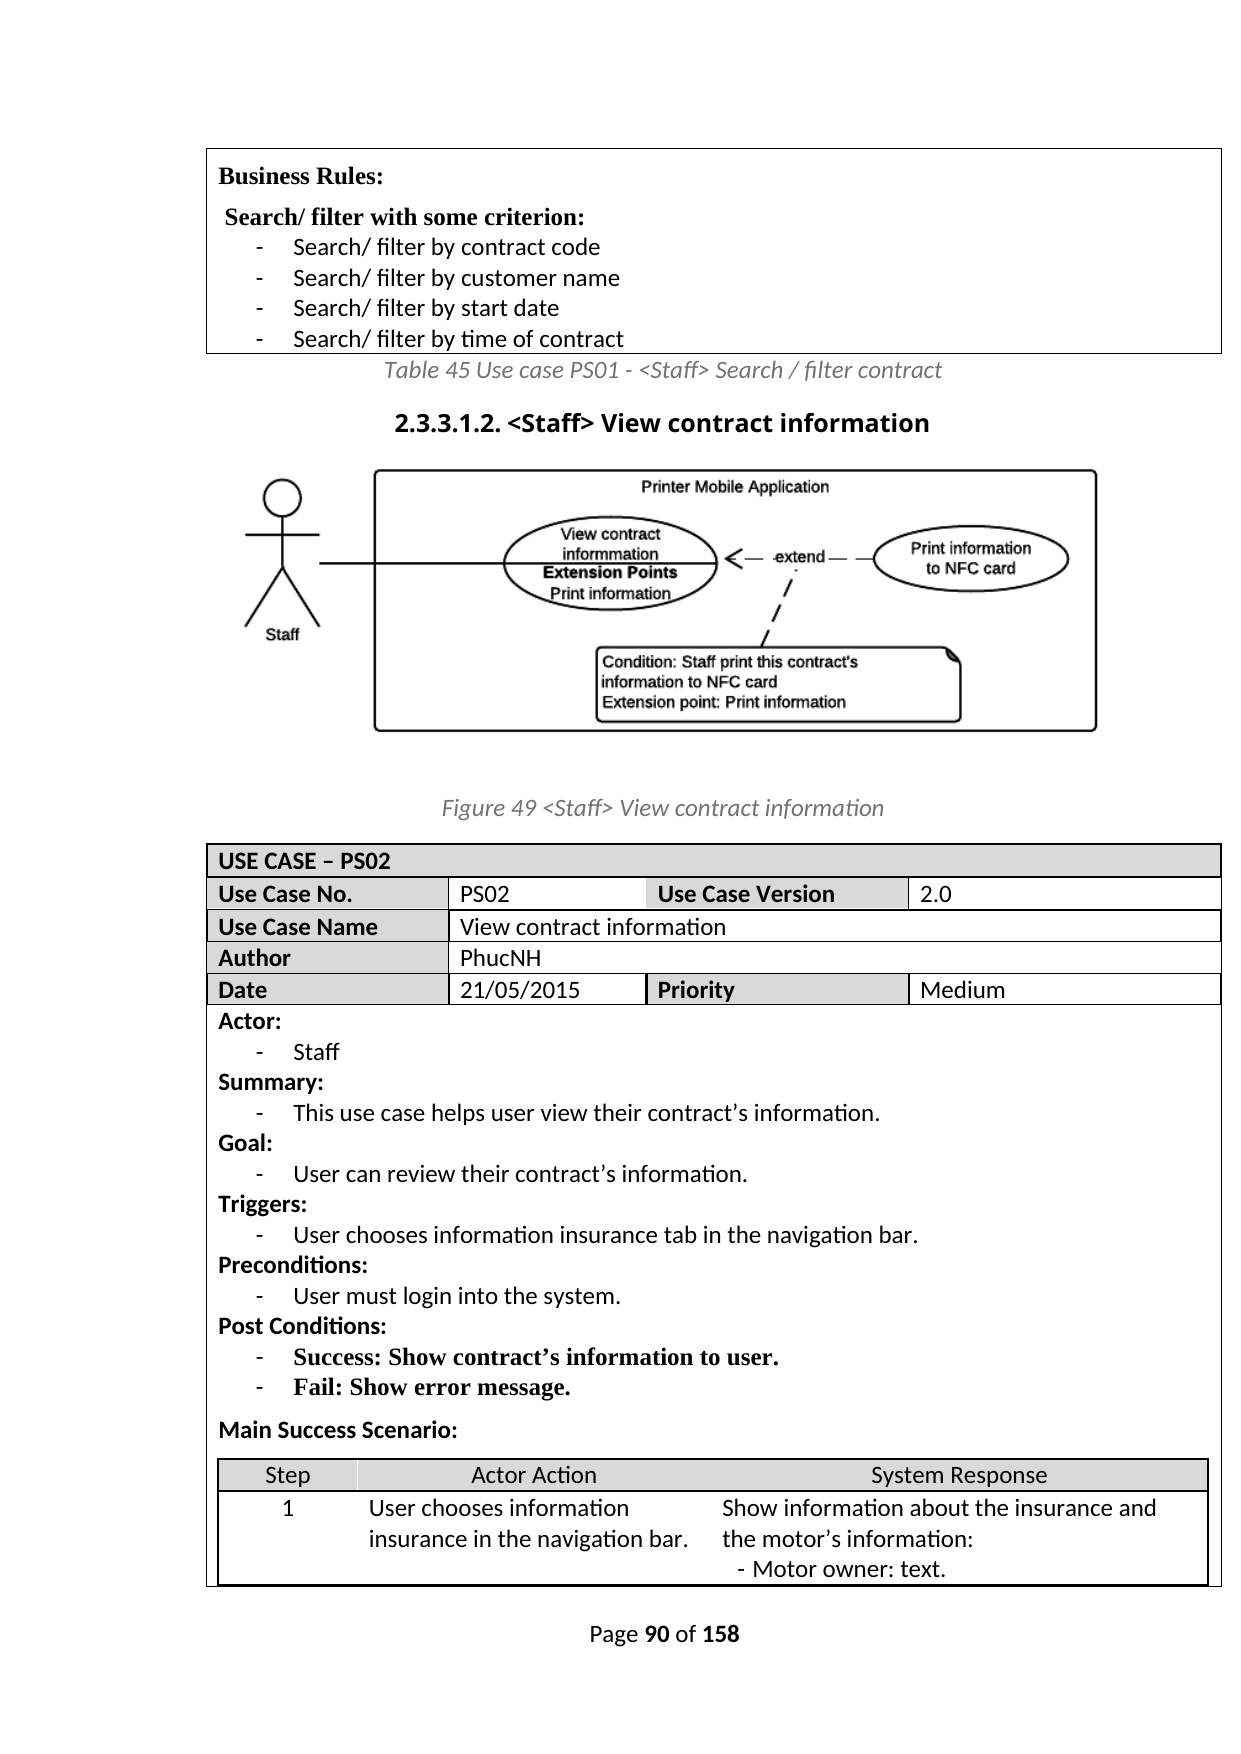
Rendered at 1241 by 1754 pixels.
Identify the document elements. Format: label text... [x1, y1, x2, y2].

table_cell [207, 149, 1221, 353]
table_cell Author [207, 942, 448, 973]
table_cell Date [208, 974, 448, 1004]
table_cell PhucNH [449, 942, 1221, 973]
picture [206, 442, 1122, 773]
table_cell View contract information [450, 911, 1220, 941]
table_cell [207, 1005, 1221, 1586]
table_cell Medium [910, 974, 1220, 1004]
table_cell Use Case No. [207, 878, 448, 908]
table_cell PS02 [449, 878, 646, 908]
table_header USE CASE – PS02 [208, 845, 1220, 876]
subtitle <Staff> View contract information [394, 406, 1122, 440]
table_cell Use Case Version [646, 878, 908, 908]
table_cell 2.0 [909, 878, 1221, 908]
table_cell 21/05/2015 [450, 974, 645, 1004]
table_cell Use Case Name [208, 910, 448, 941]
table_cell Priority [648, 974, 908, 1004]
